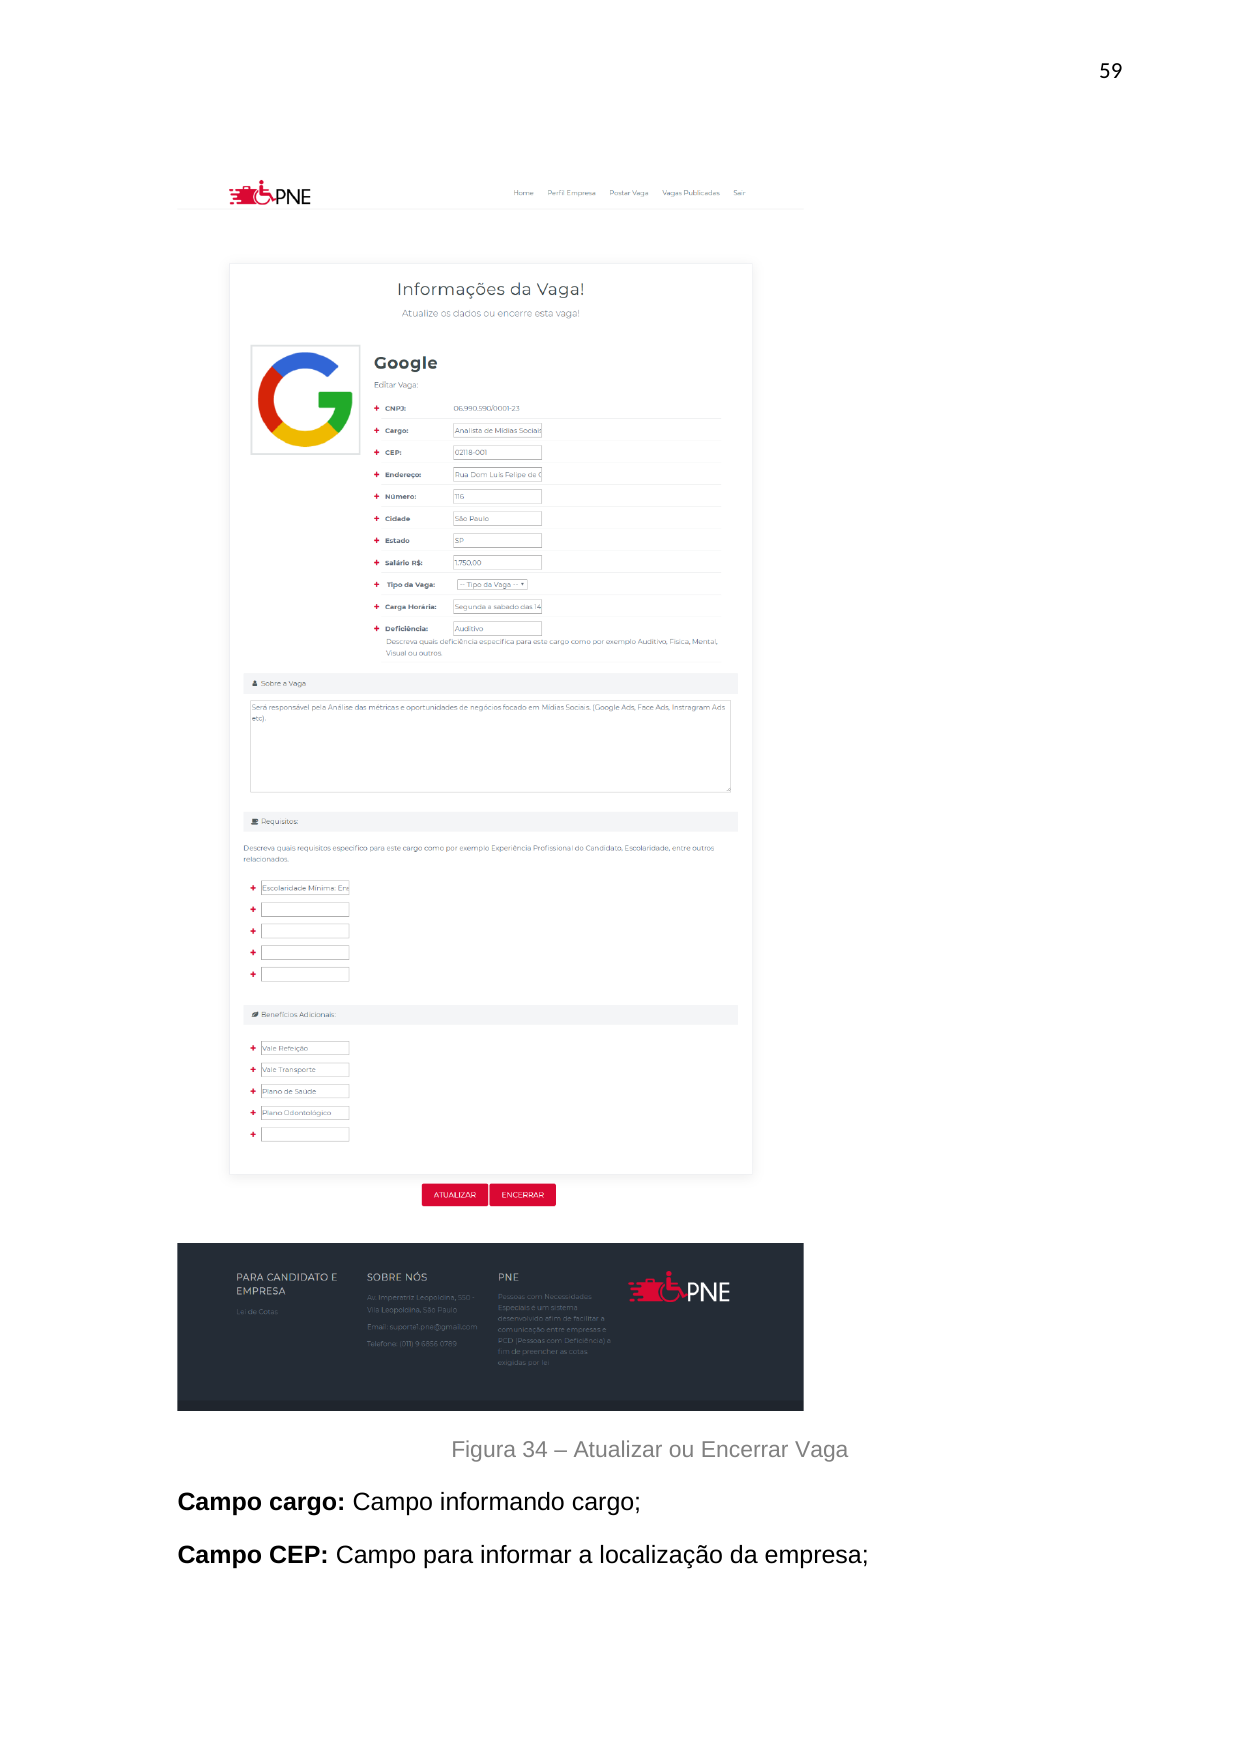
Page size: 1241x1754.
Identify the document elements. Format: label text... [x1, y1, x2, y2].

text Figura 34 – Atualizar ou Encerrar Vaga [177, 1436, 1122, 1462]
text Campo CEP: Campo para informar a localização da empresa; [177, 1541, 1122, 1569]
text Campo cargo: Campo informando cargo; [177, 1487, 1122, 1515]
picture [177, 177, 804, 1411]
